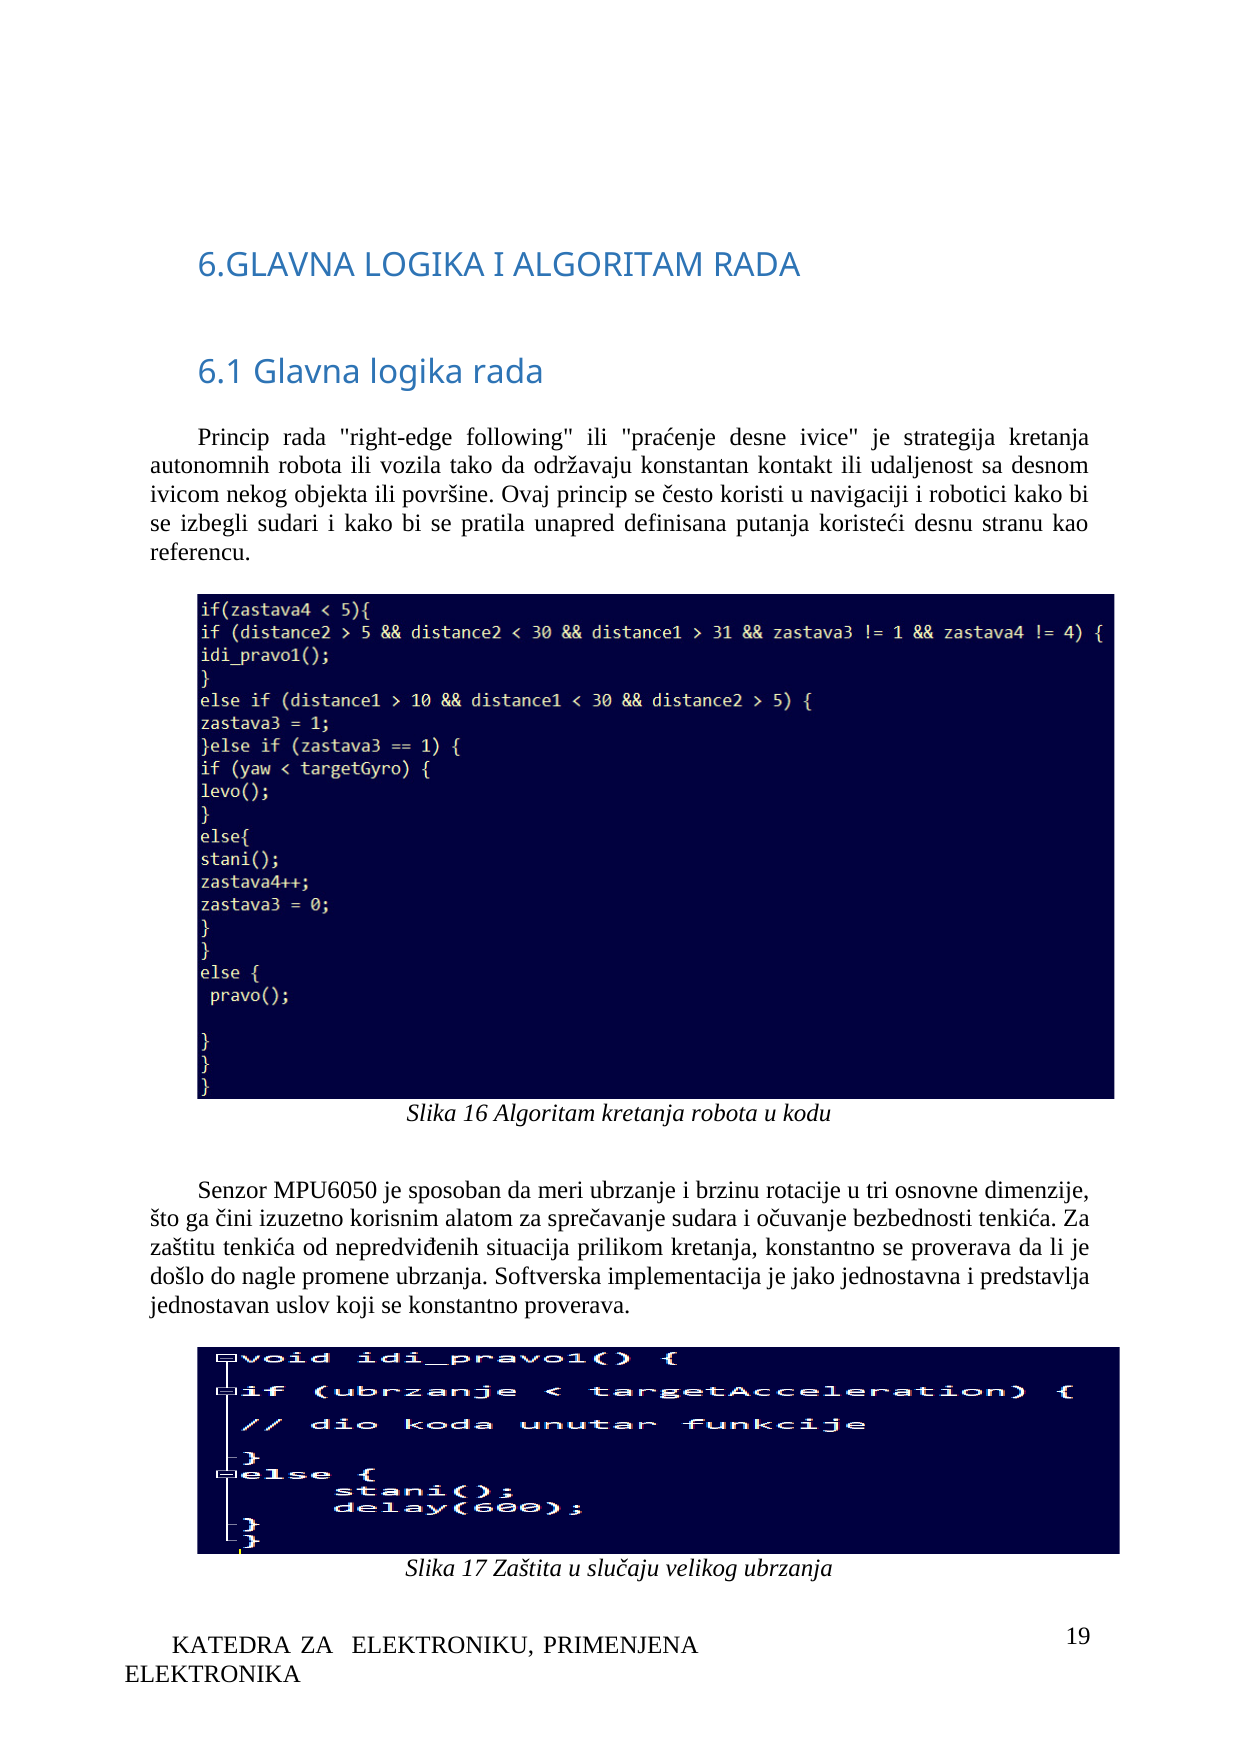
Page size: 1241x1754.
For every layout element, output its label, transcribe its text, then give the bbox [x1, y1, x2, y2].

text Slika 16 Algoritam kretanja robota u kodu [150, 1098, 1090, 1127]
subtitle 6.GLAVNA LOGIKA I ALGORITAM RADA [150, 240, 1090, 286]
picture [197, 1347, 1120, 1554]
text Senzor MPU6050 je sposoban da meri ubrzanje i brzinu rotacije u tri osnovne dimenzije, što ga čini izuzetno korisnim alatom za sprečavanje sudara i očuvanje bezbednosti tenkića. Za zaštitu tenkića od nepredviđenih situacija prilikom kretanja, konstantno se proverava da li je došlo do nagle promene ubrzanja. Softverska implementacija je jako jednostavna i predstavlja jednostavan uslov koji se konstantno proverava. [150, 1175, 1090, 1318]
text Princip rada "right-edge following" ili "praćenje desne ivice" je strategija kretanja autonomnih robota ili vozila tako da održavaju konstantan kontakt ili udaljenost sa desnom ivicom nekog objekta ili površine. Ovaj princip se često koristi u navigaciji i robotici kako bi se izbegli sudari i kako bi se pratila unapred definisana putanja koristeći desnu stranu kao referencu. [150, 422, 1090, 565]
subtitle 6.1 Glavna logika rada [150, 347, 1090, 393]
text Slika 17 Zaštita u slučaju velikog ubrzanja [150, 1553, 1090, 1582]
picture [197, 594, 1115, 1099]
